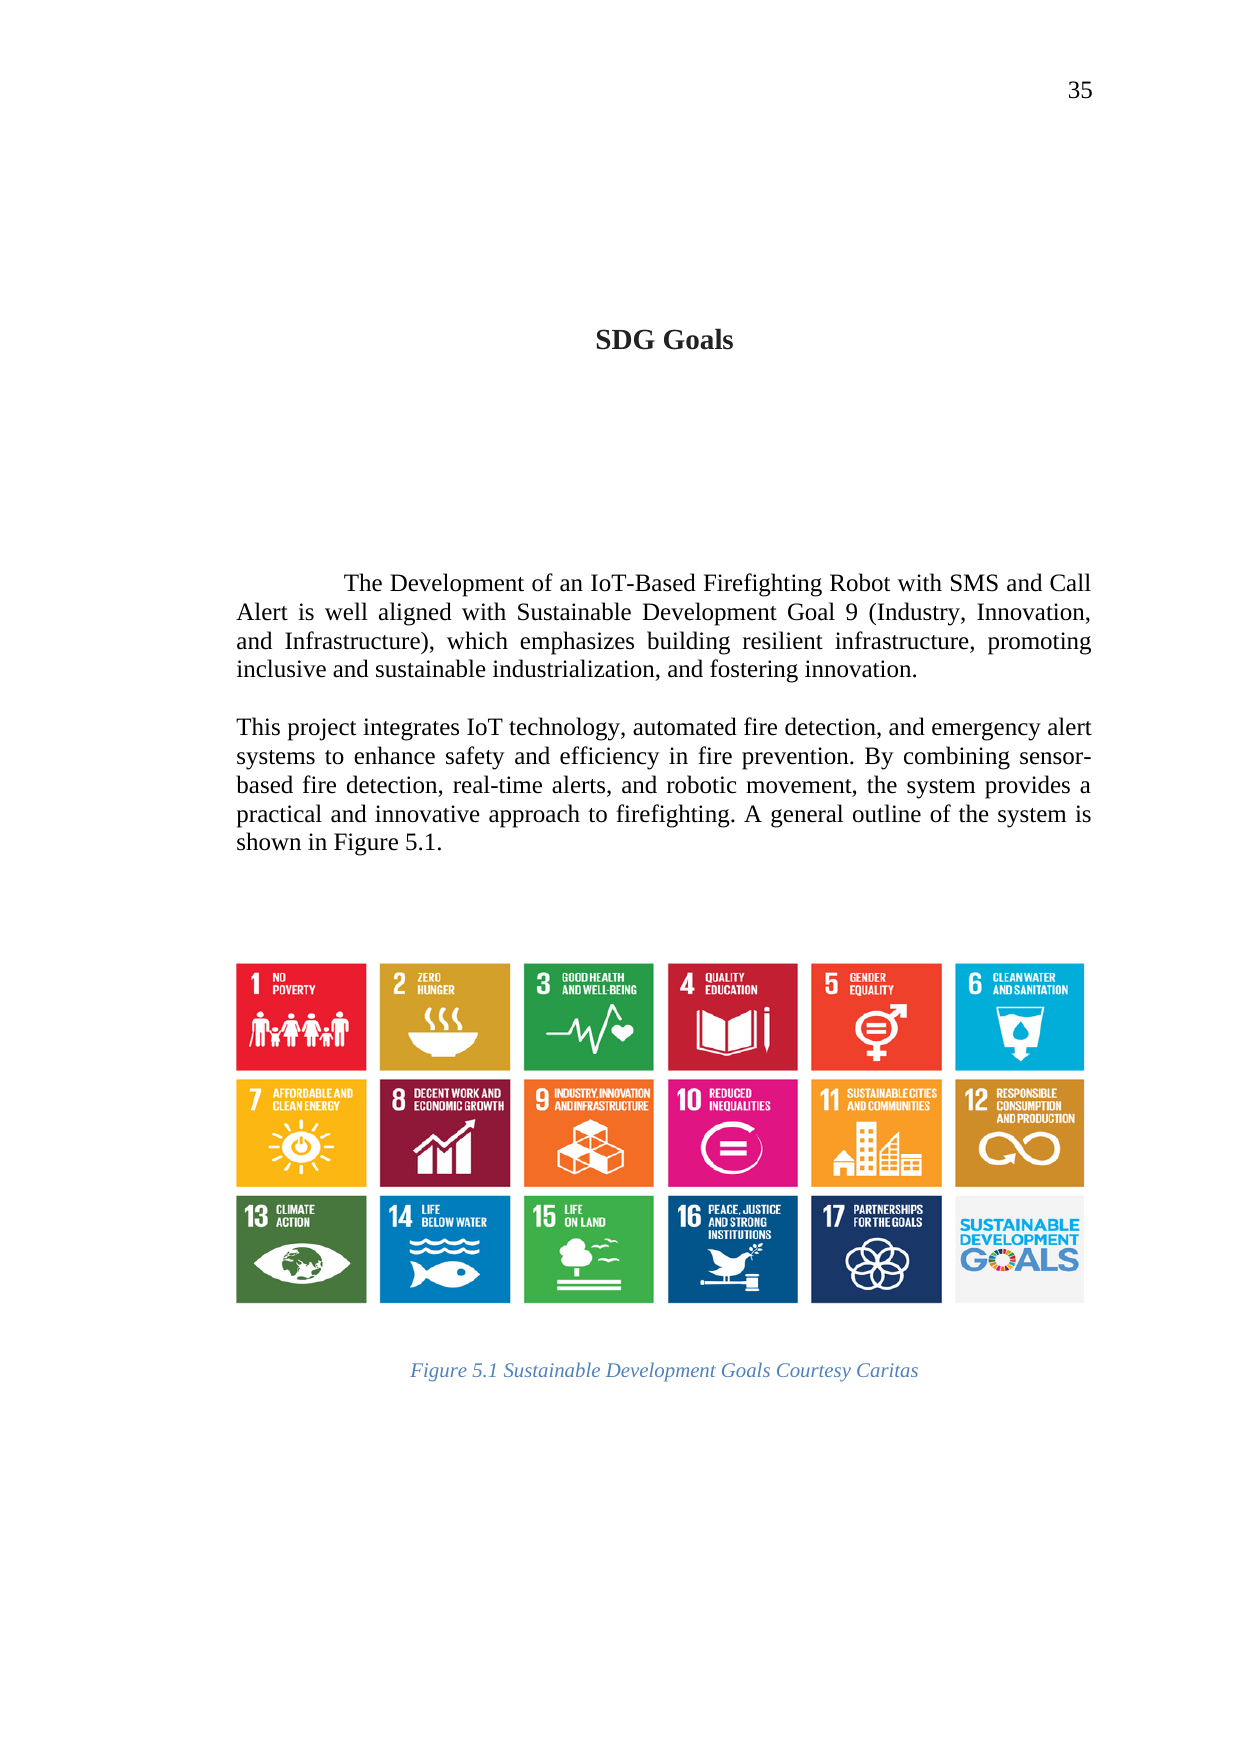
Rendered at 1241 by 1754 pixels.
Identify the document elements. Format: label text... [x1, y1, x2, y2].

text SDG Goals [236, 322, 1092, 356]
picture [994, 974, 1001, 981]
picture [1025, 974, 1038, 981]
picture [236, 939, 1085, 1333]
picture [1028, 986, 1035, 994]
picture [994, 986, 1012, 994]
picture [1053, 986, 1067, 994]
picture [997, 1007, 1044, 1060]
text This project integrates IoT technology, automated fire detection, and emergency alert systems to enhance safety and efficiency in fire prevention. By combining sensor-based fire detection, real-time alerts, and robotic movement, the system provides a practical and innovative approach to firefighting. A general outline of the system is shown in Figure 5.1. [236, 712, 1092, 856]
picture [970, 973, 981, 994]
text The Development of an IoT-Based Firefighting Robot with SMS and Call Alert is well aligned with Sustainable Development Goal 9 (Industry, Innovation, and Infrastructure), which emphasizes building resilient infrastructure, promoting inclusive and sustainable industrialization, and fostering innovation. [236, 568, 1092, 683]
picture [1038, 986, 1046, 994]
picture [1015, 974, 1022, 981]
picture [1021, 986, 1028, 994]
text Figure 5.1 Sustainable Development Goals Courtesy Caritas [236, 1358, 1092, 1382]
